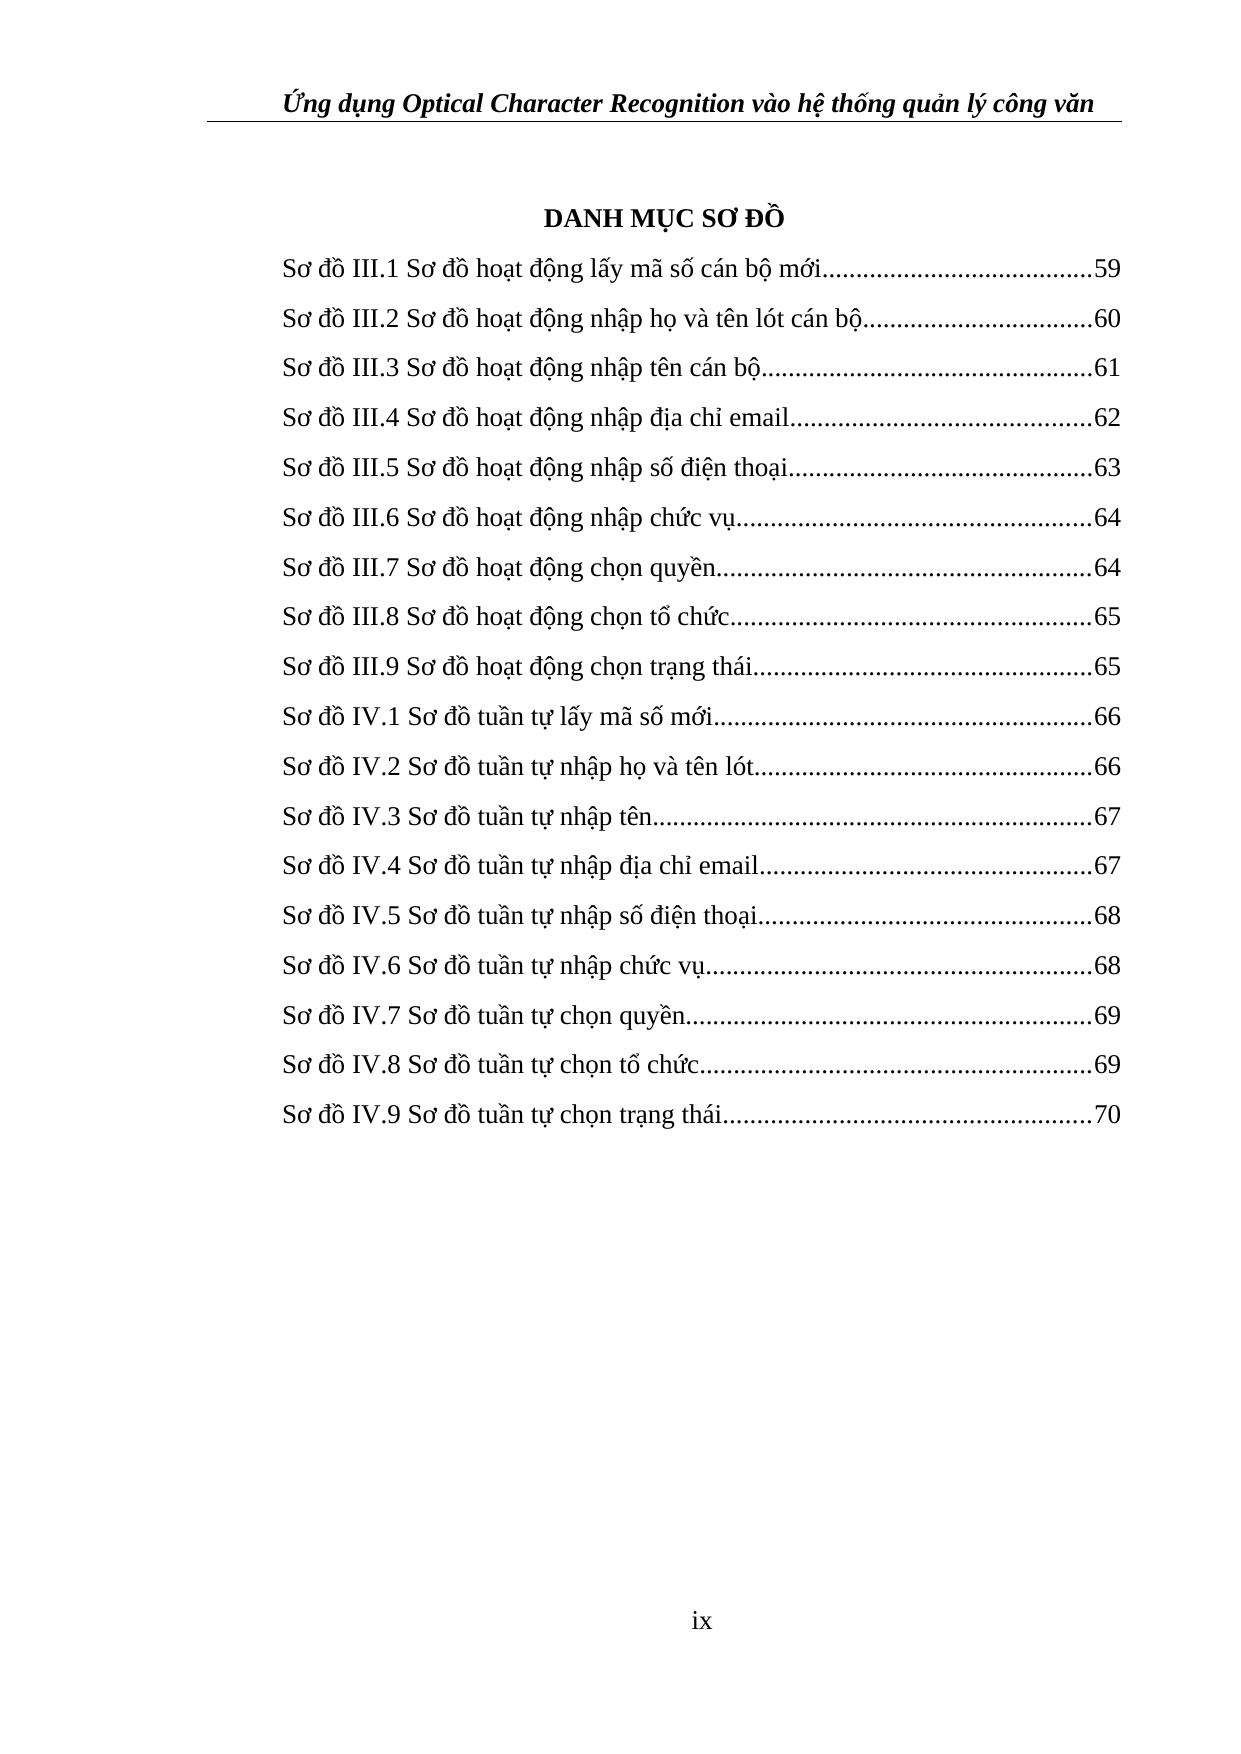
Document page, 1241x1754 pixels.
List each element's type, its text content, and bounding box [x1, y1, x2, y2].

text Sơ đồ IV.3 Sơ đồ tuần tự nhập tên 67 [207, 800, 1122, 831]
text Sơ đồ III.6 Sơ đồ hoạt động nhập chức vụ 64 [207, 501, 1122, 532]
text Sơ đồ III.4 Sơ đồ hoạt động nhập địa chỉ email 62 [207, 401, 1122, 432]
text Sơ đồ IV.4 Sơ đồ tuần tự nhập địa chỉ email 67 [207, 849, 1122, 881]
text Sơ đồ III.5 Sơ đồ hoạt động nhập số điện thoại 63 [207, 451, 1122, 482]
text Sơ đồ IV.8 Sơ đồ tuần tự chọn tổ chức 69 [207, 1049, 1122, 1080]
text Sơ đồ IV.1 Sơ đồ tuần tự lấy mã số mới 66 [207, 700, 1122, 731]
text Sơ đồ III.2 Sơ đồ hoạt động nhập họ và tên lót cán bộ 60 [207, 302, 1122, 333]
subtitle DANH MỤC SƠ ĐỒ [207, 202, 1122, 233]
text Sơ đồ IV.7 Sơ đồ tuần tự chọn quyền 69 [207, 999, 1122, 1030]
text Sơ đồ III.7 Sơ đồ hoạt động chọn quyền 64 [207, 551, 1122, 582]
text Sơ đồ III.8 Sơ đồ hoạt động chọn tổ chức 65 [207, 601, 1122, 632]
text Sơ đồ IV.6 Sơ đồ tuần tự nhập chức vụ 68 [207, 949, 1122, 980]
text Sơ đồ IV.5 Sơ đồ tuần tự nhập số điện thoại 68 [207, 899, 1122, 930]
text Sơ đồ III.9 Sơ đồ hoạt động chọn trạng thái 65 [207, 650, 1122, 681]
text Sơ đồ IV.2 Sơ đồ tuần tự nhập họ và tên lót 66 [207, 750, 1122, 781]
text Sơ đồ IV.9 Sơ đồ tuần tự chọn trạng thái 70 [207, 1098, 1122, 1129]
text Sơ đồ III.1 Sơ đồ hoạt động lấy mã số cán bộ mới 59 [207, 252, 1122, 283]
text Sơ đồ III.3 Sơ đồ hoạt động nhập tên cán bộ 61 [207, 352, 1122, 383]
